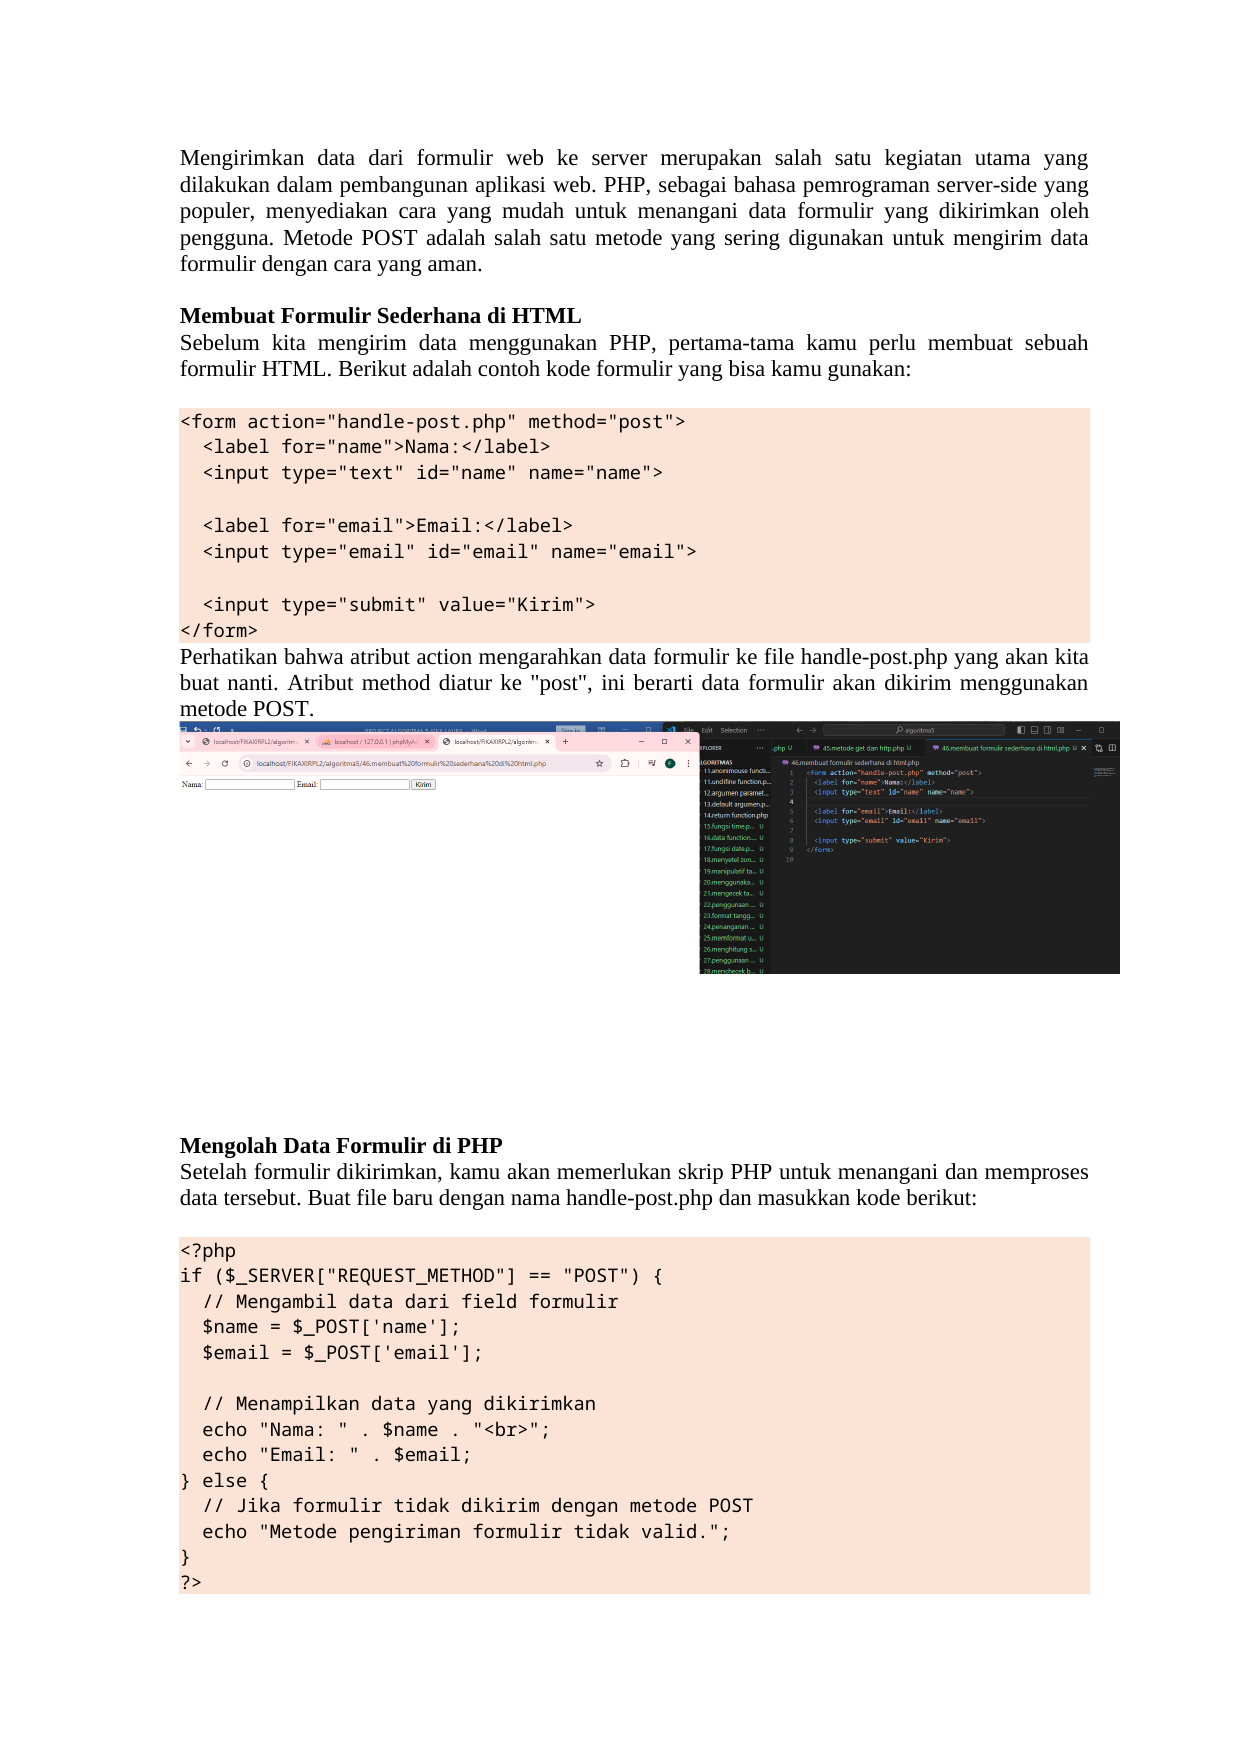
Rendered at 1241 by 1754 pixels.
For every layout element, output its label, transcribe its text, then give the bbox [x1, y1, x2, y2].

text Setelah formulir dikirimkan, kamu akan memerlukan skrip PHP untuk menangani dan memproses data tersebut. Buat file baru dengan nama handle-post.php dan masukkan kode berikut: [179, 1158, 1090, 1211]
text // Mengambil data dari field formulir [179, 1288, 1090, 1314]
text <input type="email" id="email" name="email"> [179, 538, 1090, 564]
text $email = $_POST['email']; [179, 1339, 1090, 1365]
text if ($_SERVER["REQUEST_METHOD"] == "POST") { [179, 1263, 1090, 1288]
text echo "Metode pengiriman formulir tidak valid."; [179, 1518, 1090, 1543]
text echo "Email: " . $email; [179, 1441, 1090, 1467]
text <label for="email">Email:</label> [179, 513, 1090, 538]
text $name = $_POST['name']; [179, 1314, 1090, 1339]
picture [179, 721, 1120, 974]
text // Jika formulir tidak dikirim dengan metode POST [179, 1492, 1090, 1518]
text Mengolah Data Formulir di PHP [179, 1132, 1090, 1158]
text echo "Nama: " . $name . "<br>"; [179, 1416, 1090, 1441]
text Sebelum kita mengirim data menggunakan PHP, pertama-tama kamu perlu membuat sebuah formulir HTML. Berikut adalah contoh kode formulir yang bisa kamu gunakan: [179, 329, 1090, 382]
text ?> [179, 1569, 1090, 1594]
text <input type="text" id="name" name="name"> [179, 459, 1090, 484]
text Perhatikan bahwa atribut action mengarahkan data formulir ke file handle-post.php yang akan kita buat nanti. Atribut method diatur ke "post", ini berarti data formulir akan dikirim menggunakan metode POST. [179, 643, 1090, 721]
text <label for="name">Nama:</label> [179, 433, 1090, 459]
text </form> [179, 617, 1090, 643]
text <input type="submit" value="Kirim"> [179, 592, 1090, 617]
text } else { [179, 1467, 1090, 1492]
text Membuat Formulir Sederhana di HTML [179, 303, 1090, 329]
text Mengirimkan data dari formulir web ke server merupakan salah satu kegiatan utama yang dilakukan dalam pembangunan aplikasi web. PHP, sebagai bahasa pemrograman server-side yang populer, menyediakan cara yang mudah untuk menangani data formulir yang dikirimkan oleh pengguna. Metode POST adalah salah satu metode yang sering digunakan untuk mengirim data formulir dengan cara yang aman. [179, 144, 1090, 276]
text } [179, 1543, 1090, 1569]
text <form action="handle-post.php" method="post"> [179, 408, 1090, 433]
text // Menampilkan data yang dikirimkan [179, 1390, 1090, 1416]
text <?php [179, 1237, 1090, 1263]
